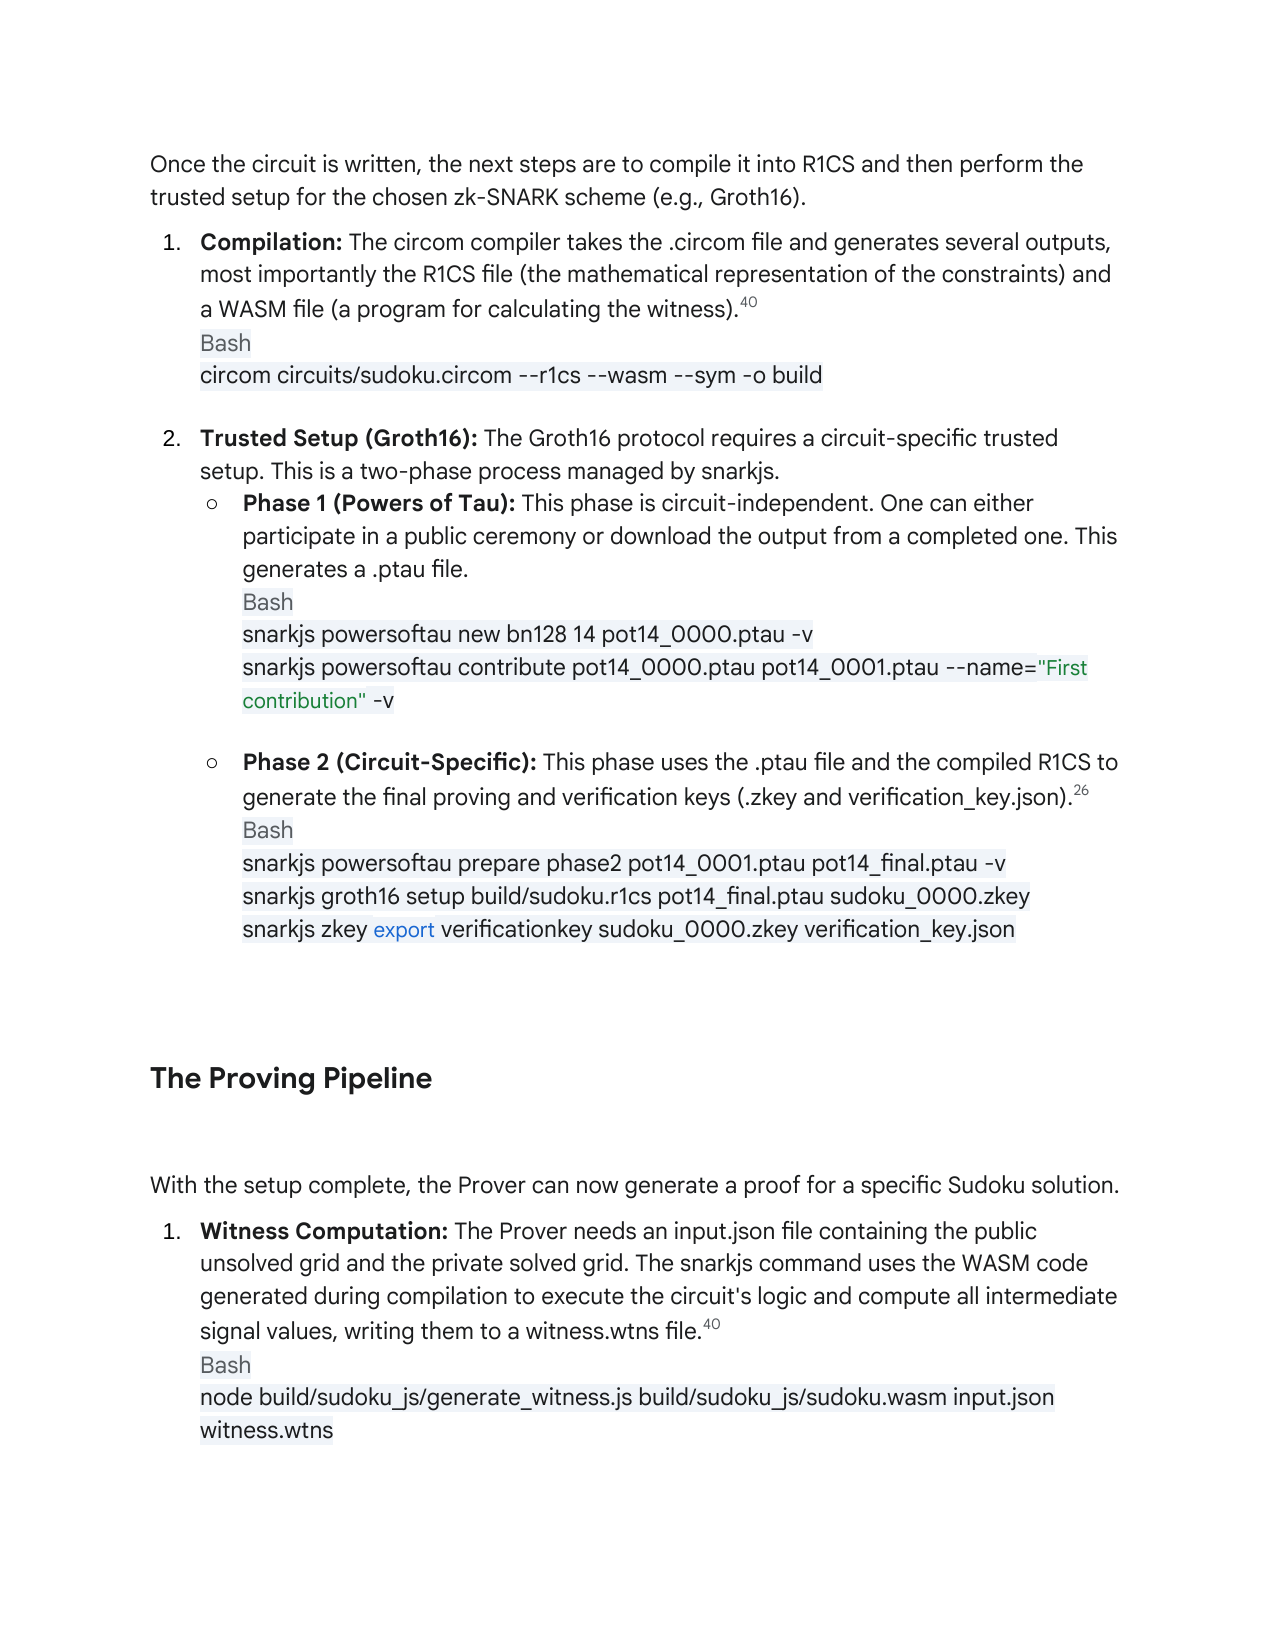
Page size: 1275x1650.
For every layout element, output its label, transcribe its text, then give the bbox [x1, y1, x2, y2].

list Phase 2 (Circuit-Specific): This phase uses the .ptau file and the compiled R1CS to generate the final proving and verification keys (.zkey and verification_key.json).26 Bash snarkjs powersoftau prepare phase2 pot14_0001.ptau pot14_final.ptau -v snarkjs groth16 setup build/sudoku.r1cs pot14_final.ptau sudoku_0000.zkey snarkjs zkey export verificationkey sudoku_0000.zkey verification_key.json [205, 748, 1125, 973]
list Compilation: The circom compiler takes the .circom file and generates several outputs, most importantly the R1CS file (the mathematical representation of the constraints) and a WASM file (a program for calculating the witness).40 Bash circom circuits/sudoku.circom --r1cs --wasm --sym -o build [162, 228, 1125, 421]
text With the setup complete, the Prover can now generate a proof for a specific Sudoku solution. [150, 1172, 1125, 1201]
list Witness Computation: The Prover needs an input.json file containing the public unsolved grid and the private solved grid. The snarkjs command uses the WASM code generated during compilation to execute the circuit's logic and compute all intermediate signal values, writing them to a witness.wtns file.40 Bash node build/sudoku_js/generate_witness.js build/sudoku_js/sudoku.wasm input.json witness.wtns [162, 1217, 1125, 1475]
list Phase 1 (Powers of Tau): This phase is circuit-independent. One can either participate in a public ceremony or download the output from a completed one. This generates a .ptau file. Bash snarkjs powersoftau new bn128 14 pot14_0000.ptau -v snarkjs powersoftau contribute pot14_0000.ptau pot14_0001.ptau --name="First contribution" -v [205, 489, 1125, 744]
list Trusted Setup (Groth16): The Groth16 protocol requires a circuit-specific trusted setup. This is a two-phase process managed by snarkjs. [162, 424, 1125, 486]
subtitle The Proving Pipeline [150, 1060, 1125, 1096]
text Once the circuit is written, the next steps are to compile it into R1CS and then perform the trusted setup for the chosen zk-SNARK scheme (e.g., Groth16). [150, 150, 1125, 211]
